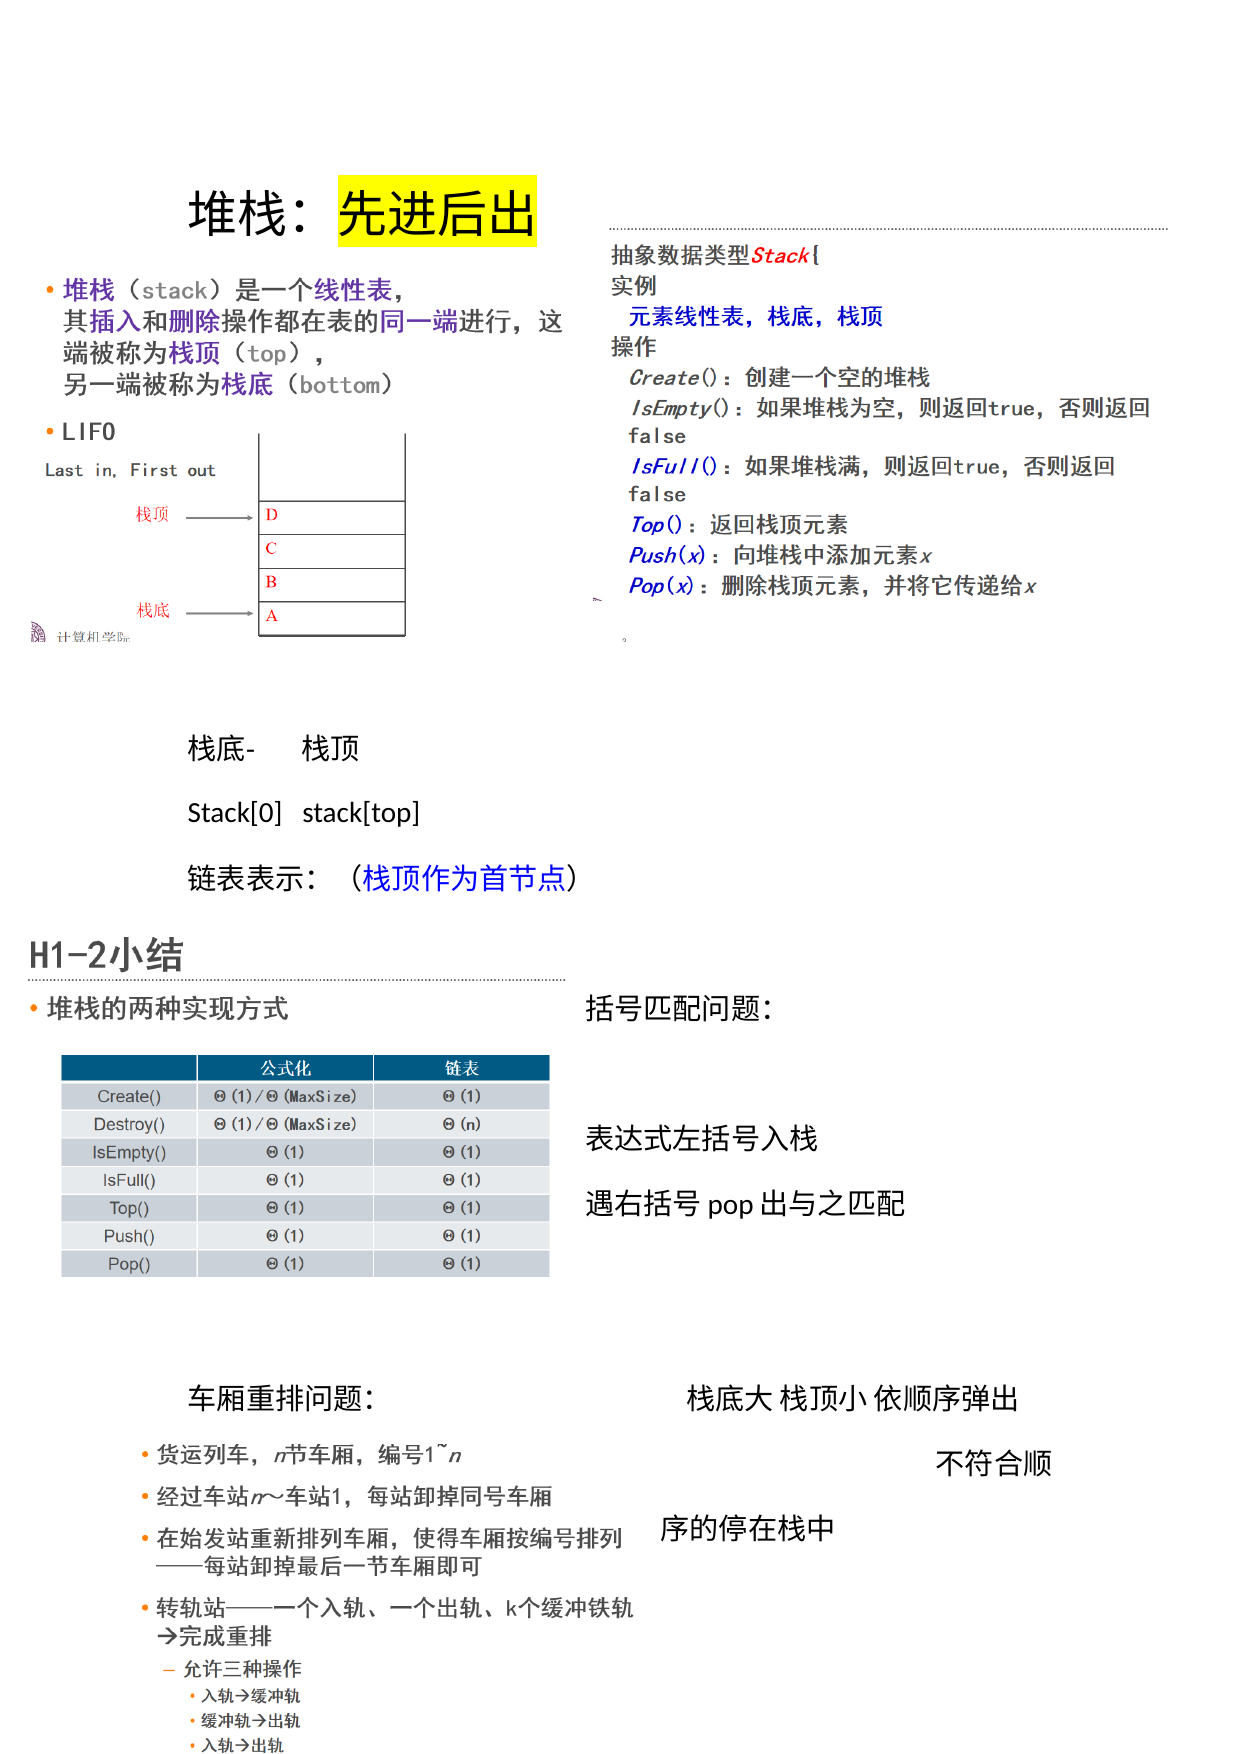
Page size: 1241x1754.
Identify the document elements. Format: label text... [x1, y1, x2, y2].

text 表达式左括号入栈 [567, 1104, 1053, 1169]
picture [23, 937, 567, 1284]
text 链表表示：（栈顶作为首节点） [187, 844, 1053, 909]
picture [120, 1444, 642, 1754]
text 遇右括号pop出与之匹配 [567, 1169, 1053, 1234]
text 车厢重排问题： 栈底大 栈顶小 依顺序弹出 [187, 1364, 1053, 1429]
picture [31, 226, 1226, 642]
text Stack[0] stack[top] [187, 779, 1053, 844]
text 栈底- 栈顶 [187, 714, 1053, 779]
text 堆栈：先进后出 [187, 162, 1053, 259]
text 不符合顺序的停在栈中 [187, 1429, 1053, 1559]
text 括号匹配问题： [567, 974, 1053, 1039]
